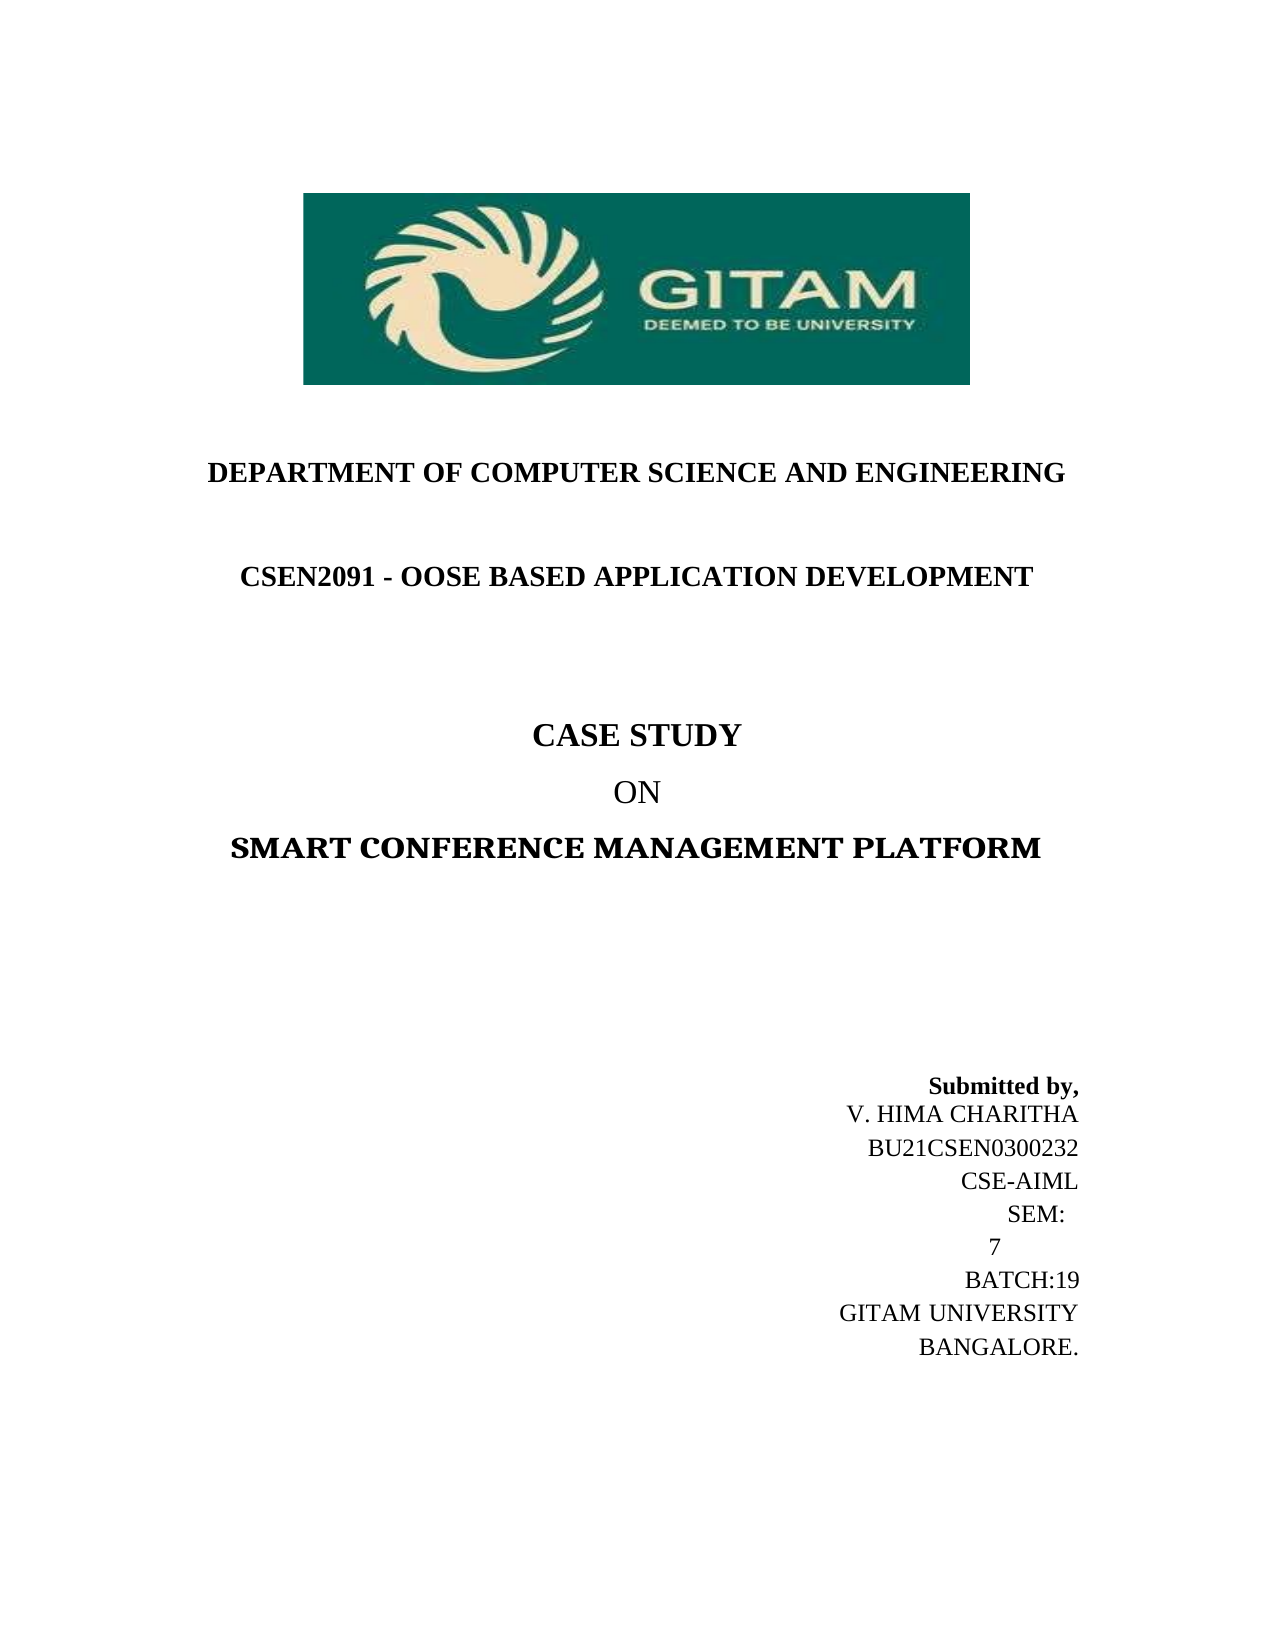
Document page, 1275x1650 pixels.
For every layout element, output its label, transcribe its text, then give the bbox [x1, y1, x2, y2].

text V. HIMA CHARITHA [179, 1099, 1079, 1128]
text BU21CSEN0300232 [179, 1133, 1079, 1161]
text DEPARTMENT OF COMPUTER SCIENCE AND ENGINEERING [207, 455, 1067, 488]
text ON [207, 772, 1067, 810]
text BANGALORE. [179, 1332, 1079, 1360]
title SMART CONFERENCE MANAGEMENT PLATFORM [207, 831, 1067, 866]
text CSE-AIML [179, 1166, 1079, 1194]
text BATCH:19 [179, 1266, 1079, 1294]
text CSEN2091 - OOSE BASED APPLICATION DEVELOPMENT [238, 559, 1035, 593]
text SEM: 7 [988, 1199, 1079, 1261]
picture [303, 193, 970, 385]
text GITAM UNIVERSITY [179, 1298, 1078, 1327]
text Submitted by, [179, 1071, 1079, 1099]
text CASE STUDY [238, 715, 1036, 754]
